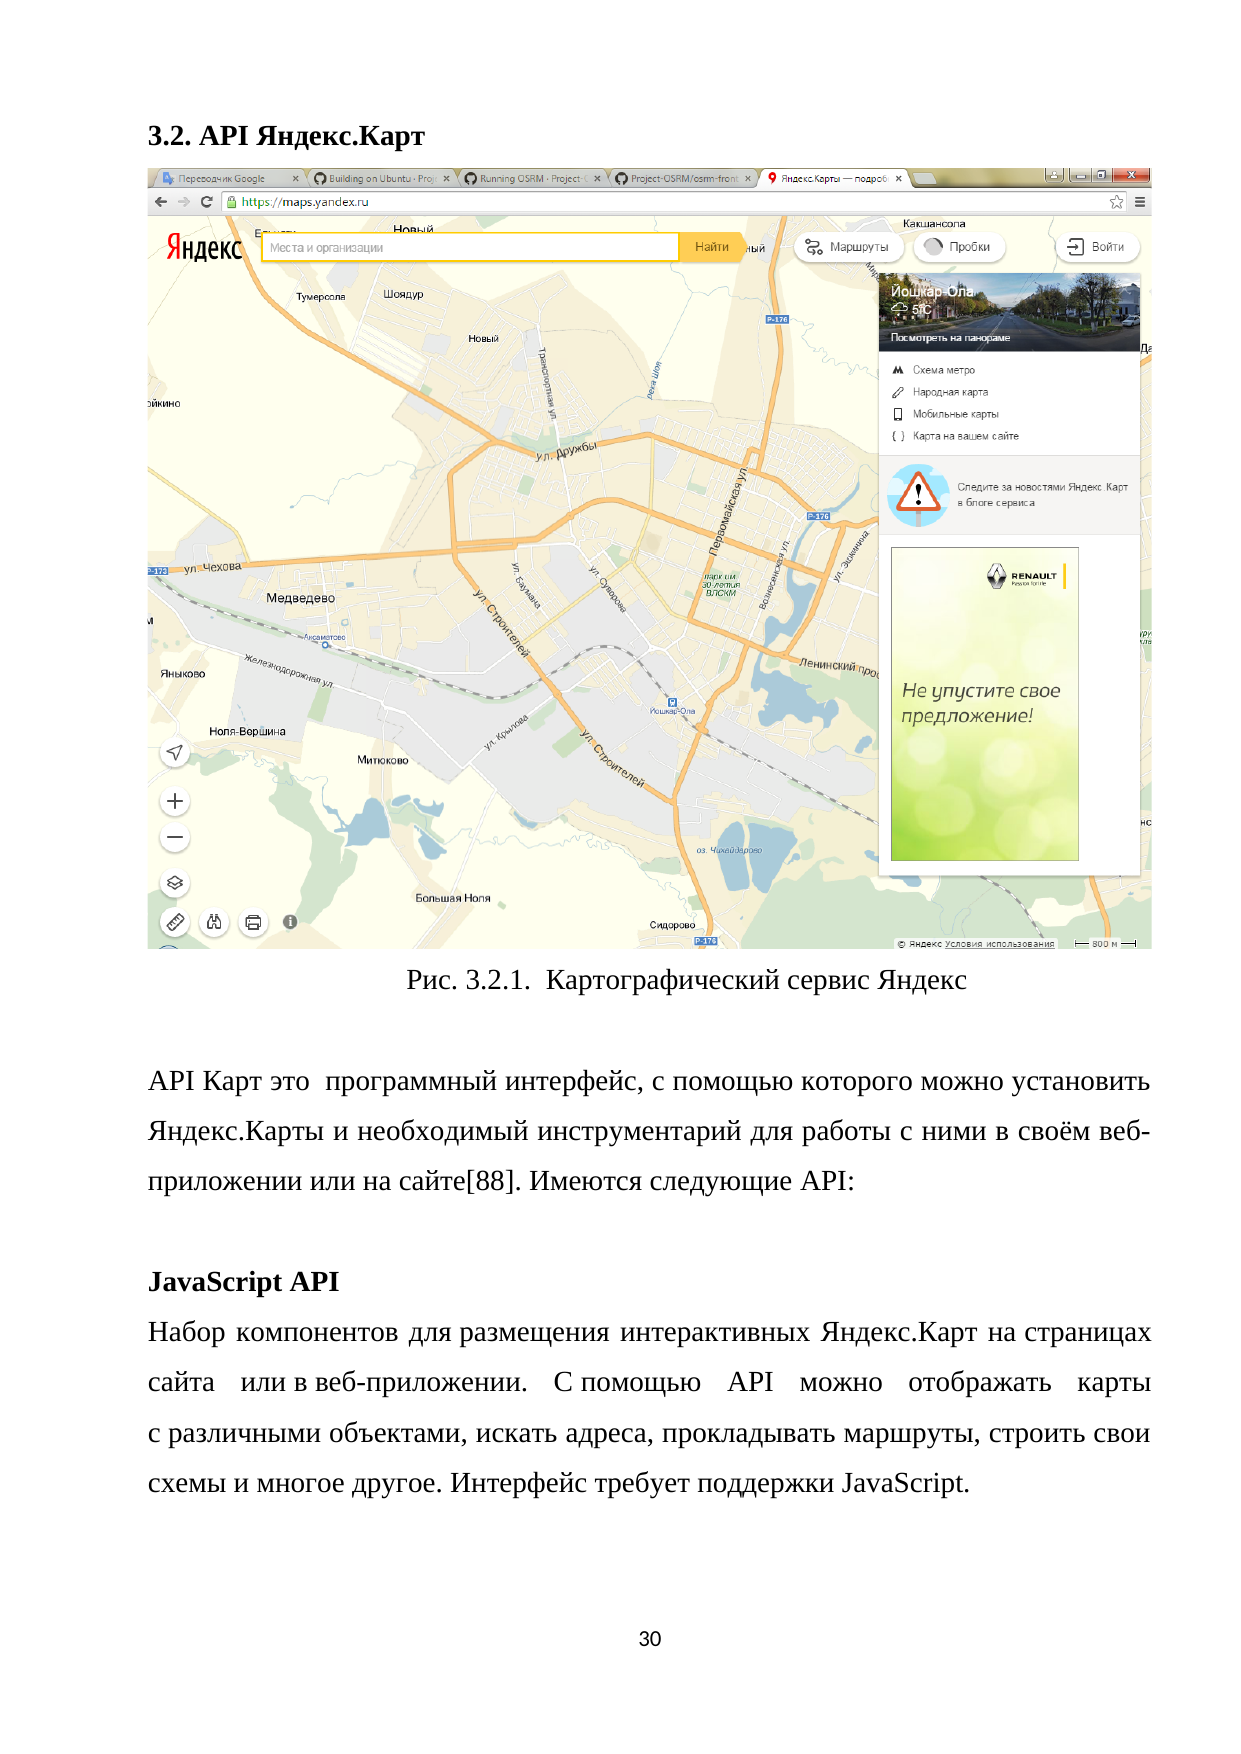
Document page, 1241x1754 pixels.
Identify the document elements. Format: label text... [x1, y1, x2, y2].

text JavaScript API [148, 1264, 1152, 1297]
text Рис. 3.2.1. Картографический сервис Яндекс [148, 962, 1152, 996]
text 3.2. API Яндекс.Карт [148, 118, 1152, 152]
picture [147, 168, 1152, 949]
text Набор компонентов для размещения интерактивных Яндекс.Карт на страницах сайта или в веб-приложении. С помощью API можно отображать карты с различными объектами, искать адреса, прокладывать маршруты, строить свои схемы и многое другое. Интерфейс требует поддержки JavaScript. [148, 1314, 1152, 1499]
text API Карт это программный интерфейс, с помощью которого можно установить Яндекс.Карты и необходимый инструментарий для работы с ними в своём веб-приложении или на сайте[88]. Имеются следующие API: [148, 1063, 1152, 1197]
